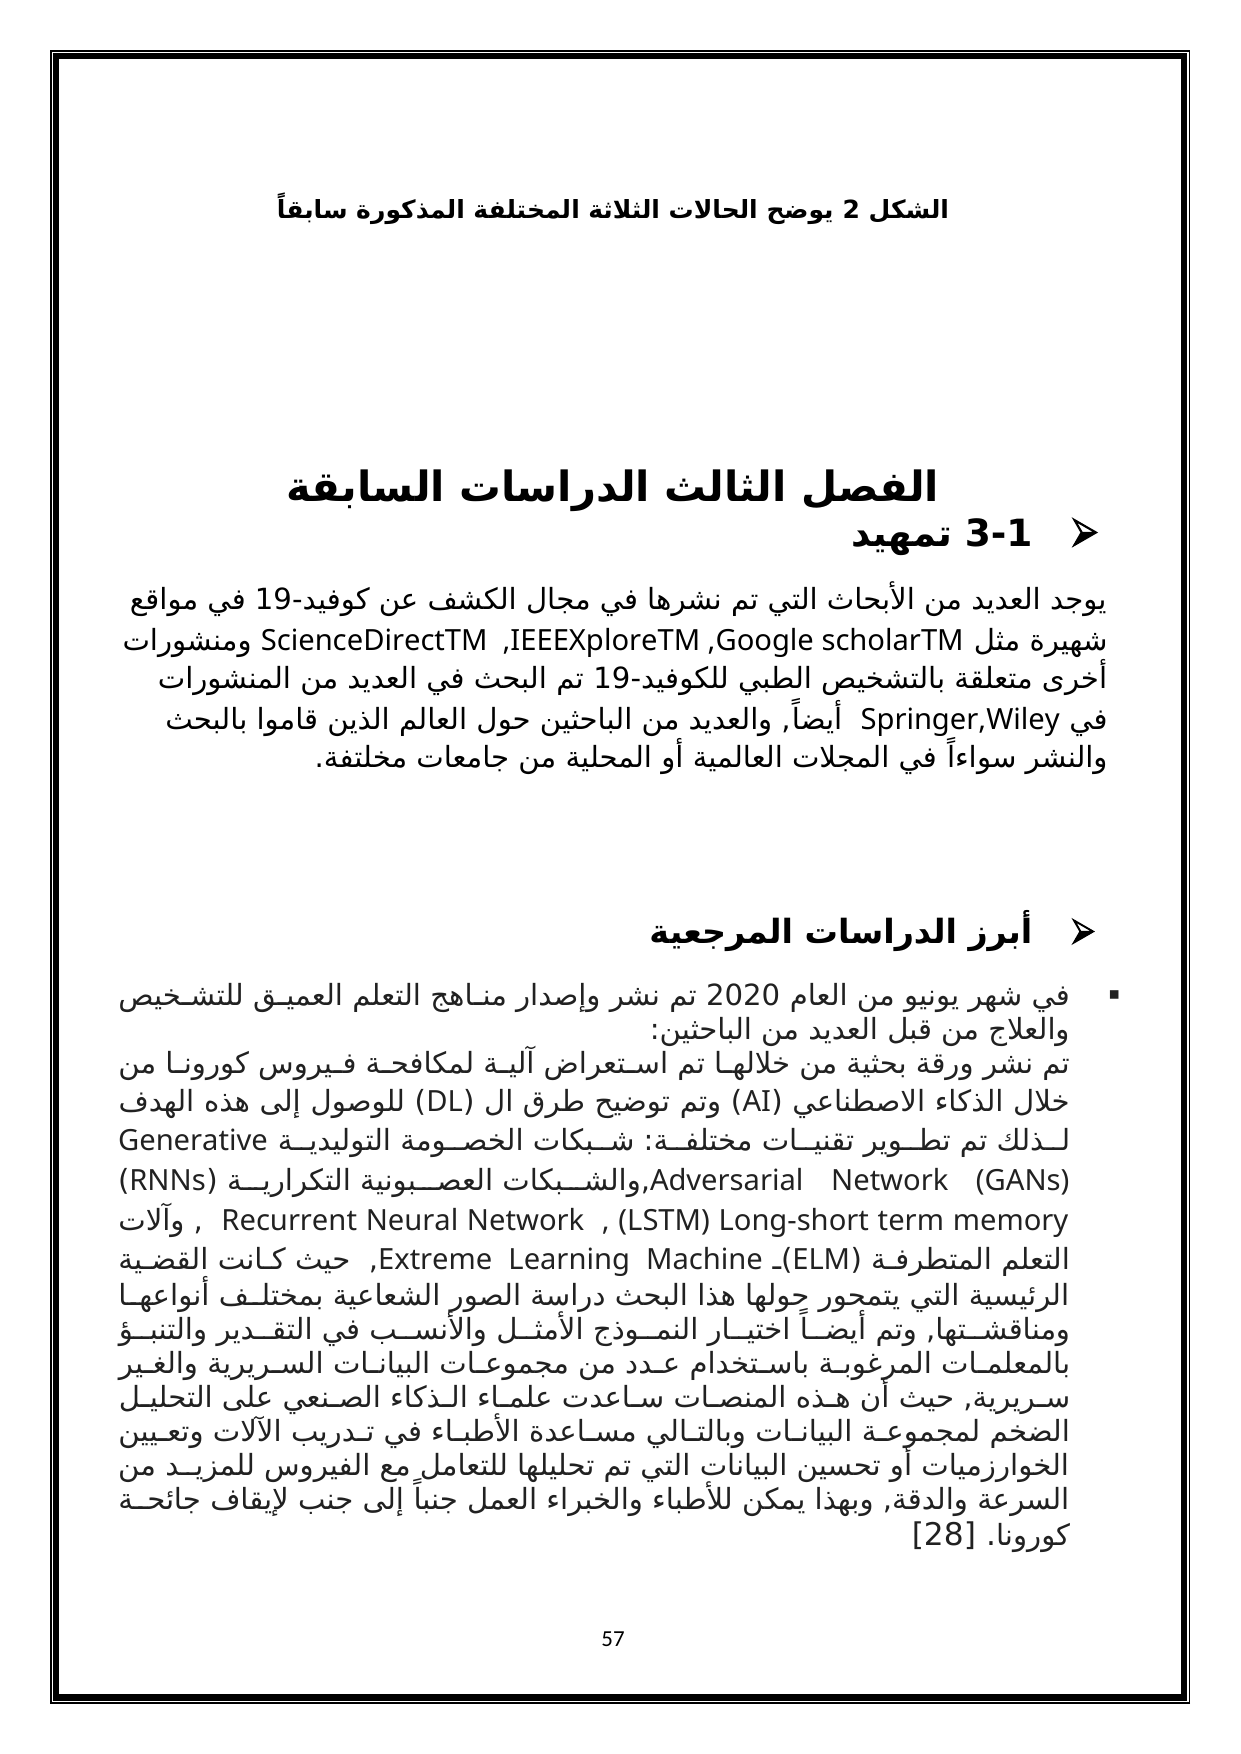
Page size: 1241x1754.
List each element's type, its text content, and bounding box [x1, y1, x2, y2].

list 3-1 تمهيد [118, 511, 1070, 555]
text تم نشر ورقة بحثية من خلالها تم استعراض آلية لمكافحة فيروس كورونا من خلال الذكاء الاصطناعي (AI) وتم توضيح طرق ال (DL) للوصول إلى هذه الهدف لذلك تم تطوير تقنيات مختلفة: شبكات الخصومة التوليدية Generative Adversarial Network (GANs),والشبكات العصبونية التكرارية (RNNs) Recurrent Neural Network , (LSTM) Long-short term memory , وآلات التعلم المتطرفة (ELM) Extreme Learning Machine, حيث كانت القضية الرئيسية التي يتمحور حولها هذا البحث دراسة الصور الشعاعية بمختلف أنواعها ومناقشتها, وتم أيضاً اختيار النموذج الأمثل والأنسب في التقدير والتنبؤ بالمعلمات المرغوبة باستخدام عدد من مجموعات البيانات السريرية والغير سريرية, حيث أن هذه المنصات ساعدت علماء الذكاء الصنعي على التحليل الضخم لمجموعة البيانات وبالتالي مساعدة الأطباء في تدريب الآلات وتعيين الخوارزميات أو تحسين البيانات التي تم تحليلها للتعامل مع الفيروس للمزيد من السرعة والدقة, وبهذا يمكن للأطباء والخبراء العمل جنباً إلى جنب لإيقاف جائحة كورونا. [28] [118, 1046, 1070, 1552]
list أبرز الدراسات المرجعية [118, 913, 1070, 951]
text الفصل الثالث الدراسات السابقة [118, 463, 1107, 511]
text الشكل 2 يوضح الحالات الثلاثة المختلفة المذكورة سابقاً [118, 195, 1107, 224]
text يوجد العديد من الأبحاث التي تم نشرها في مجال الكشف عن كوفيد-19 في مواقع شهيرة مثل ScienceDirectTM ,IEEEXploreTM ,Google scholarTM ومنشورات أخرى متعلقة بالتشخيص الطبي للكوفيد-19 تم البحث في العديد من المنشورات في Springer,Wiley أيضاً, والعديد من الباحثين حول العالم الذين قاموا بالبحث والنشر سواءاً في المجلات العالمية أو المحلية من جامعات مخلتفة. [118, 582, 1107, 774]
list في شهر يونيو من العام 2020 تم نشر وإصدار مناهج التعلم العميق للتشخيص والعلاج من قبل العديد من الباحثين: [118, 978, 1107, 1046]
